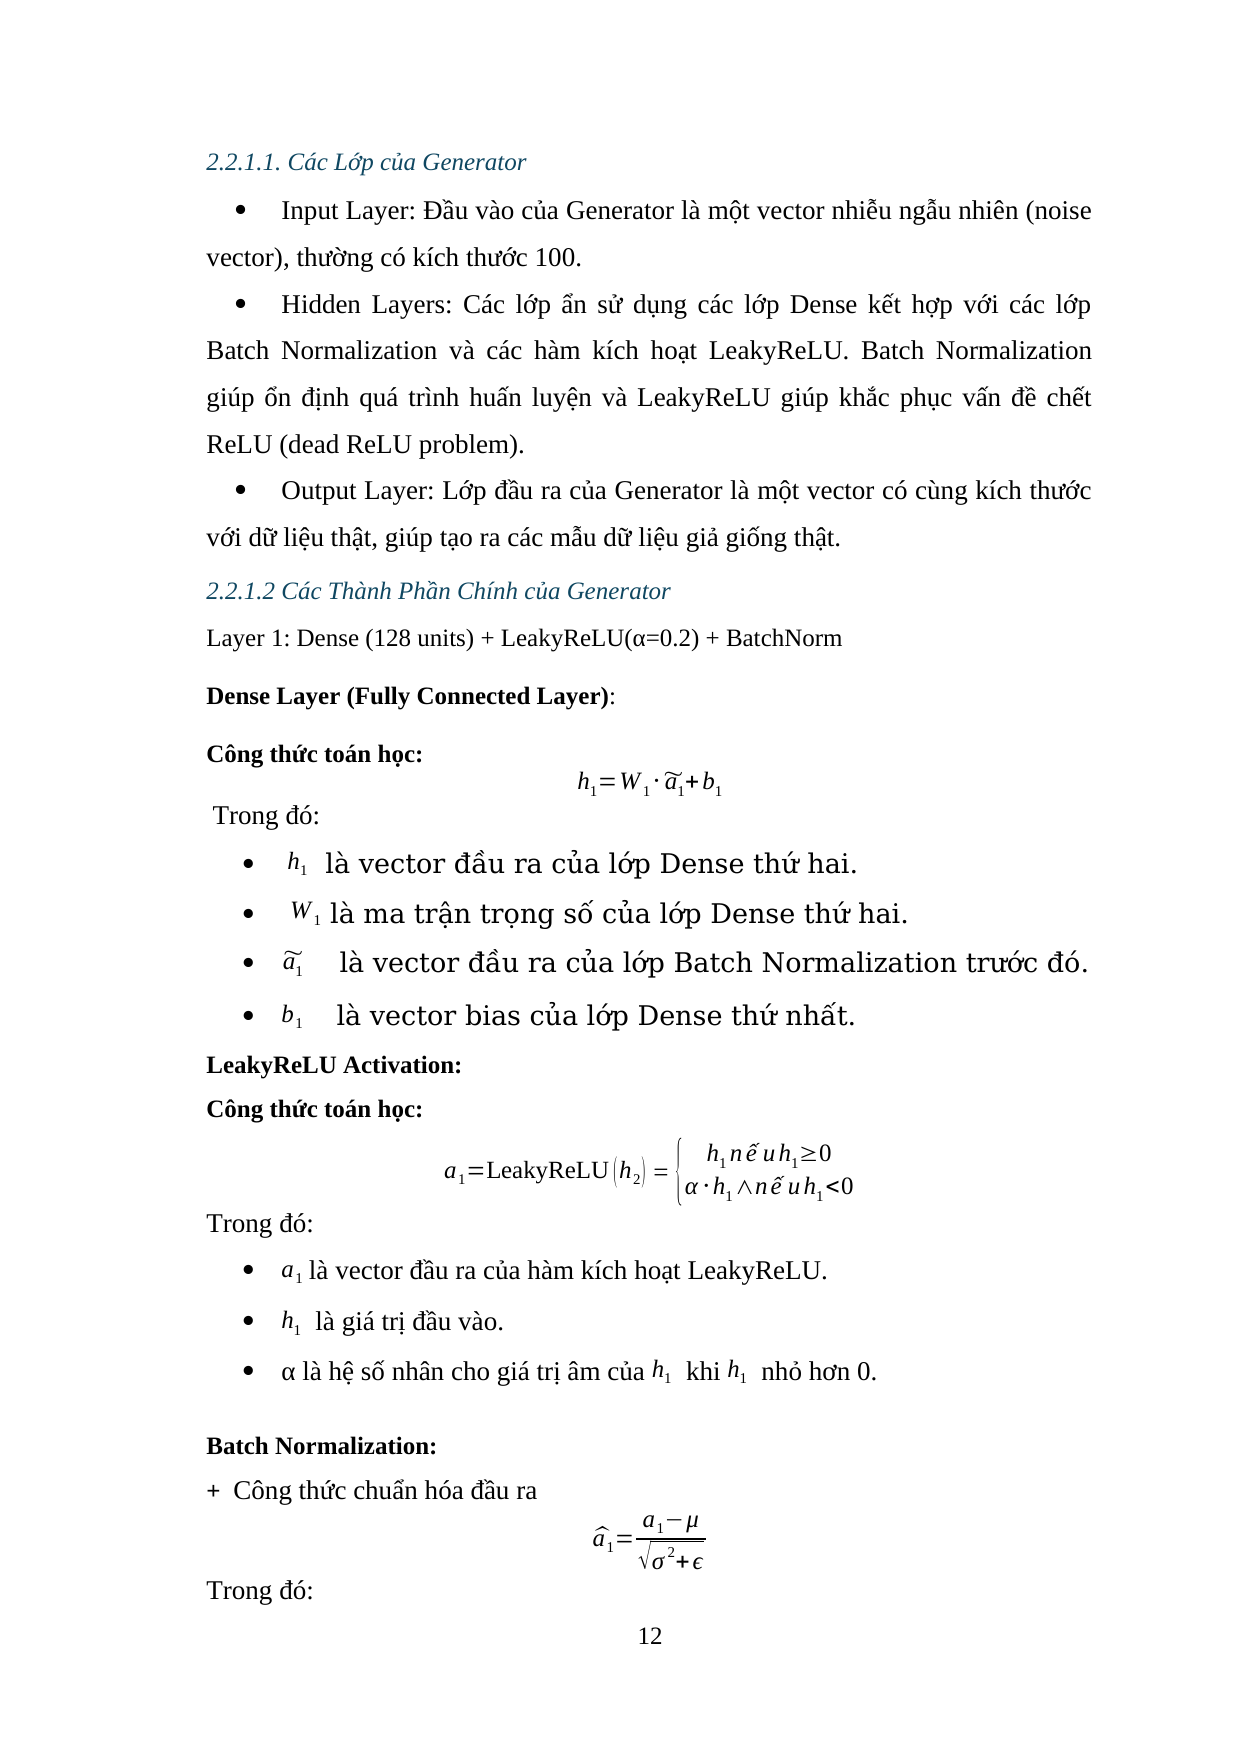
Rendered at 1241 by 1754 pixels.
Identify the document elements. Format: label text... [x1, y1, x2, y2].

list ​ là vector đầu ra của hàm kích hoạt LeakyReLU. [244, 1254, 1093, 1288]
text Trong đó: [206, 1207, 1093, 1238]
text Trong đó: [206, 1574, 1093, 1605]
list Output Layer: Lớp đầu ra của Generator là một vector có cùng kích thước với dữ liệu thật, giúp tạo ra các mẫu dữ liệu giả giống thật. [206, 474, 1093, 552]
subtitle 2.2.1.1. Các Lớp của Generator [206, 147, 1093, 176]
list là ma trận trọng số của lớp Dense thứ hai. [244, 896, 1093, 929]
list Batch Normalization: [206, 1431, 1093, 1460]
list LeakyReLU Activation: [206, 1051, 1093, 1079]
list Công thức toán học: [206, 1094, 1093, 1122]
text Công thức toán học: [206, 739, 1093, 768]
text = [206, 1137, 1093, 1207]
text Layer 1: Dense (128 units) + LeakyReLU(α=0.2) + BatchNorm [206, 623, 1093, 652]
list Input Layer: Đầu vào của Generator là một vector nhiễu ngẫu nhiên (noise vector), thường có kích thước 100. [206, 194, 1093, 272]
text Trong đó: [206, 799, 1093, 831]
list là vector đầu ra của lớp Dense thứ hai. [244, 846, 1093, 880]
list α là hệ số nhân cho giá trị âm của ​ khi ​ nhỏ hơn 0. [244, 1355, 1093, 1387]
subtitle 2.2.1.2 Các Thành Phần Chính của Generator [206, 576, 1093, 605]
list là vector đầu ra của lớp Batch Normalization trước đó. [244, 946, 1093, 982]
text Dense Layer (Fully Connected Layer): [206, 681, 1093, 710]
list ​ là giá trị đầu vào. [244, 1305, 1093, 1340]
list + Công thức chuẩn hóa đầu ra [206, 1474, 1093, 1505]
list là vector bias của lớp Dense thứ nhất. [244, 998, 1093, 1034]
list Hidden Layers: Các lớp ẩn sử dụng các lớp Dense kết hợp với các lớp Batch Normalization và các hàm kích hoạt LeakyReLU. Batch Normalization giúp ổn định quá trình huấn luyện và LeakyReLU giúp khắc phục vấn đề chết ReLU (dead ReLU problem). [206, 288, 1093, 459]
